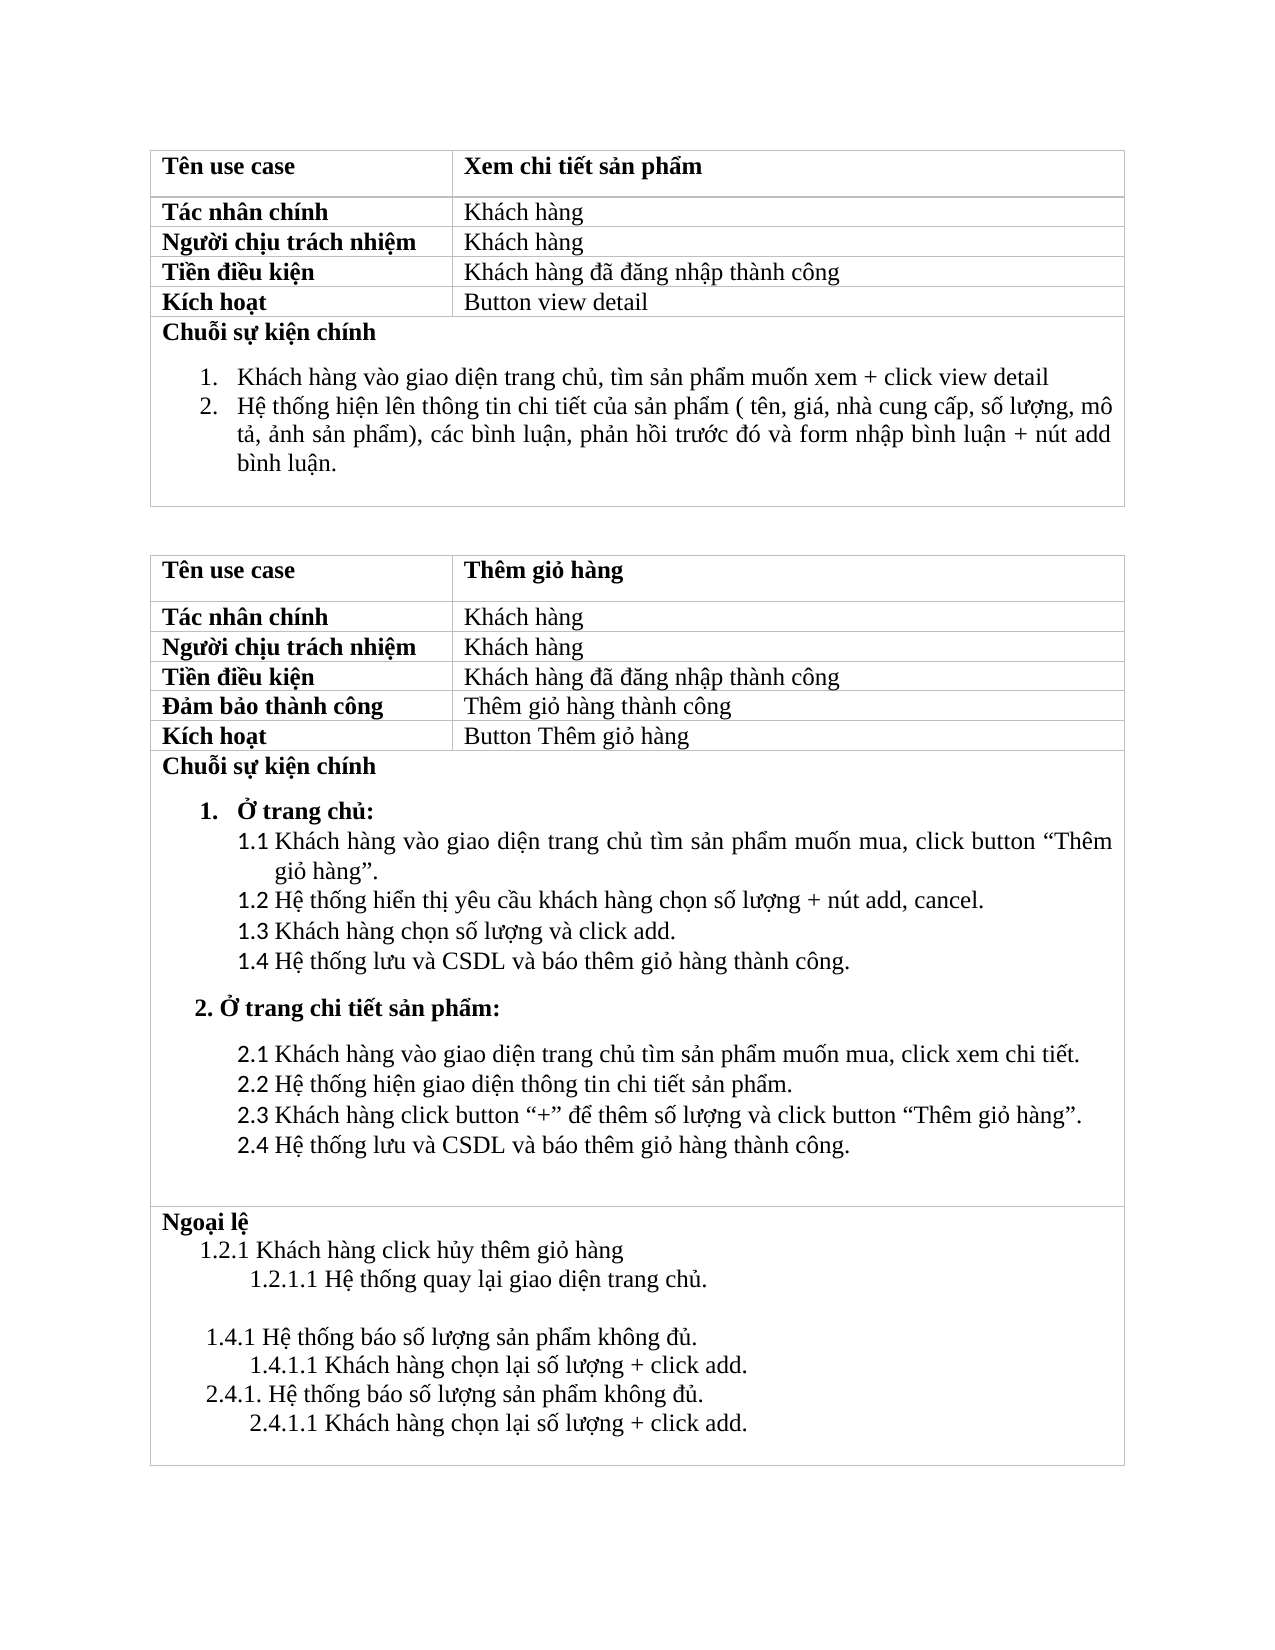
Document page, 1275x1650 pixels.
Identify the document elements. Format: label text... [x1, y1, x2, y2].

table_cell Đảm bảo thành công [151, 691, 452, 720]
table_header Tên use case [151, 151, 452, 196]
table_cell Khách hàng [453, 198, 1124, 226]
table_cell Khách hàng [453, 632, 1124, 661]
table_cell Khách hàng [453, 227, 1124, 256]
table_cell Khách hàng đã đăng nhập thành công [453, 257, 1124, 286]
table_cell Tác nhân chính [151, 602, 452, 631]
table_cell Button Thêm giỏ hàng [453, 721, 1124, 750]
table_header Thêm giỏ hàng [453, 556, 1124, 601]
table_header Xem chi tiết sản phẩm [453, 151, 1124, 196]
table_cell Kích hoạt [151, 287, 452, 316]
table_cell Ngoại lệ 1.2.1 Khách hàng click hủy thêm giỏ hàng 1.2.1.1 Hệ thống quay lại giao diện trang chủ. 1.4.1 Hệ thống báo số lượng sản phẩm không đủ. 1.4.1.1 Khách hàng chọn lại số lượng + click add. 2.4.1. Hệ thống báo số lượng sản phẩm không đủ. 2.4.1.1 Khách hàng chọn lại số lượng + click add. [151, 1207, 1124, 1465]
table_cell Người chịu trách nhiệm [151, 227, 452, 256]
table_header Tên use case [151, 556, 452, 601]
table_cell Kích hoạt [151, 721, 452, 750]
table_cell Khách hàng đã đăng nhập thành công [453, 662, 1124, 690]
table_cell Tiền điều kiện [151, 257, 452, 286]
table_cell Chuỗi sự kiện chính Ở trang chủ: Khách hàng vào giao diện trang chủ tìm sản phẩm muốn mua, click button “Thêm giỏ hàng”. Hệ thống hiển thị yêu cầu khách hàng chọn số lượng + nút add, cancel. Khách hàng chọn số lượng và click add. Hệ thống lưu và CSDL và báo thêm giỏ hàng thành công. 2. Ở trang chi tiết sản phẩm: Khách hàng vào giao diện trang chủ tìm sản phẩm muốn mua, click xem chi tiết. Hệ thống hiện giao diện thông tin chi tiết sản phẩm. Khách hàng click button “+” để thêm số lượng và click button “Thêm giỏ hàng”. Hệ thống lưu và CSDL và báo thêm giỏ hàng thành công. [151, 751, 1124, 1206]
table_cell Khách hàng [453, 602, 1124, 631]
table_cell Tiền điều kiện [151, 662, 452, 690]
table_cell Button view detail [453, 287, 1124, 316]
table_cell Tác nhân chính [151, 198, 452, 226]
table_cell Người chịu trách nhiệm [151, 632, 452, 661]
table_cell Chuỗi sự kiện chính Khách hàng vào giao diện trang chủ, tìm sản phẩm muốn xem + click view detail Hệ thống hiện lên thông tin chi tiết của sản phẩm ( tên, giá, nhà cung cấp, số lượng, mô tả, ảnh sản phẩm), các bình luận, phản hồi trước đó và form nhập bình luận + nút add bình luận. [151, 317, 1124, 506]
table_cell Thêm giỏ hàng thành công [453, 691, 1124, 720]
